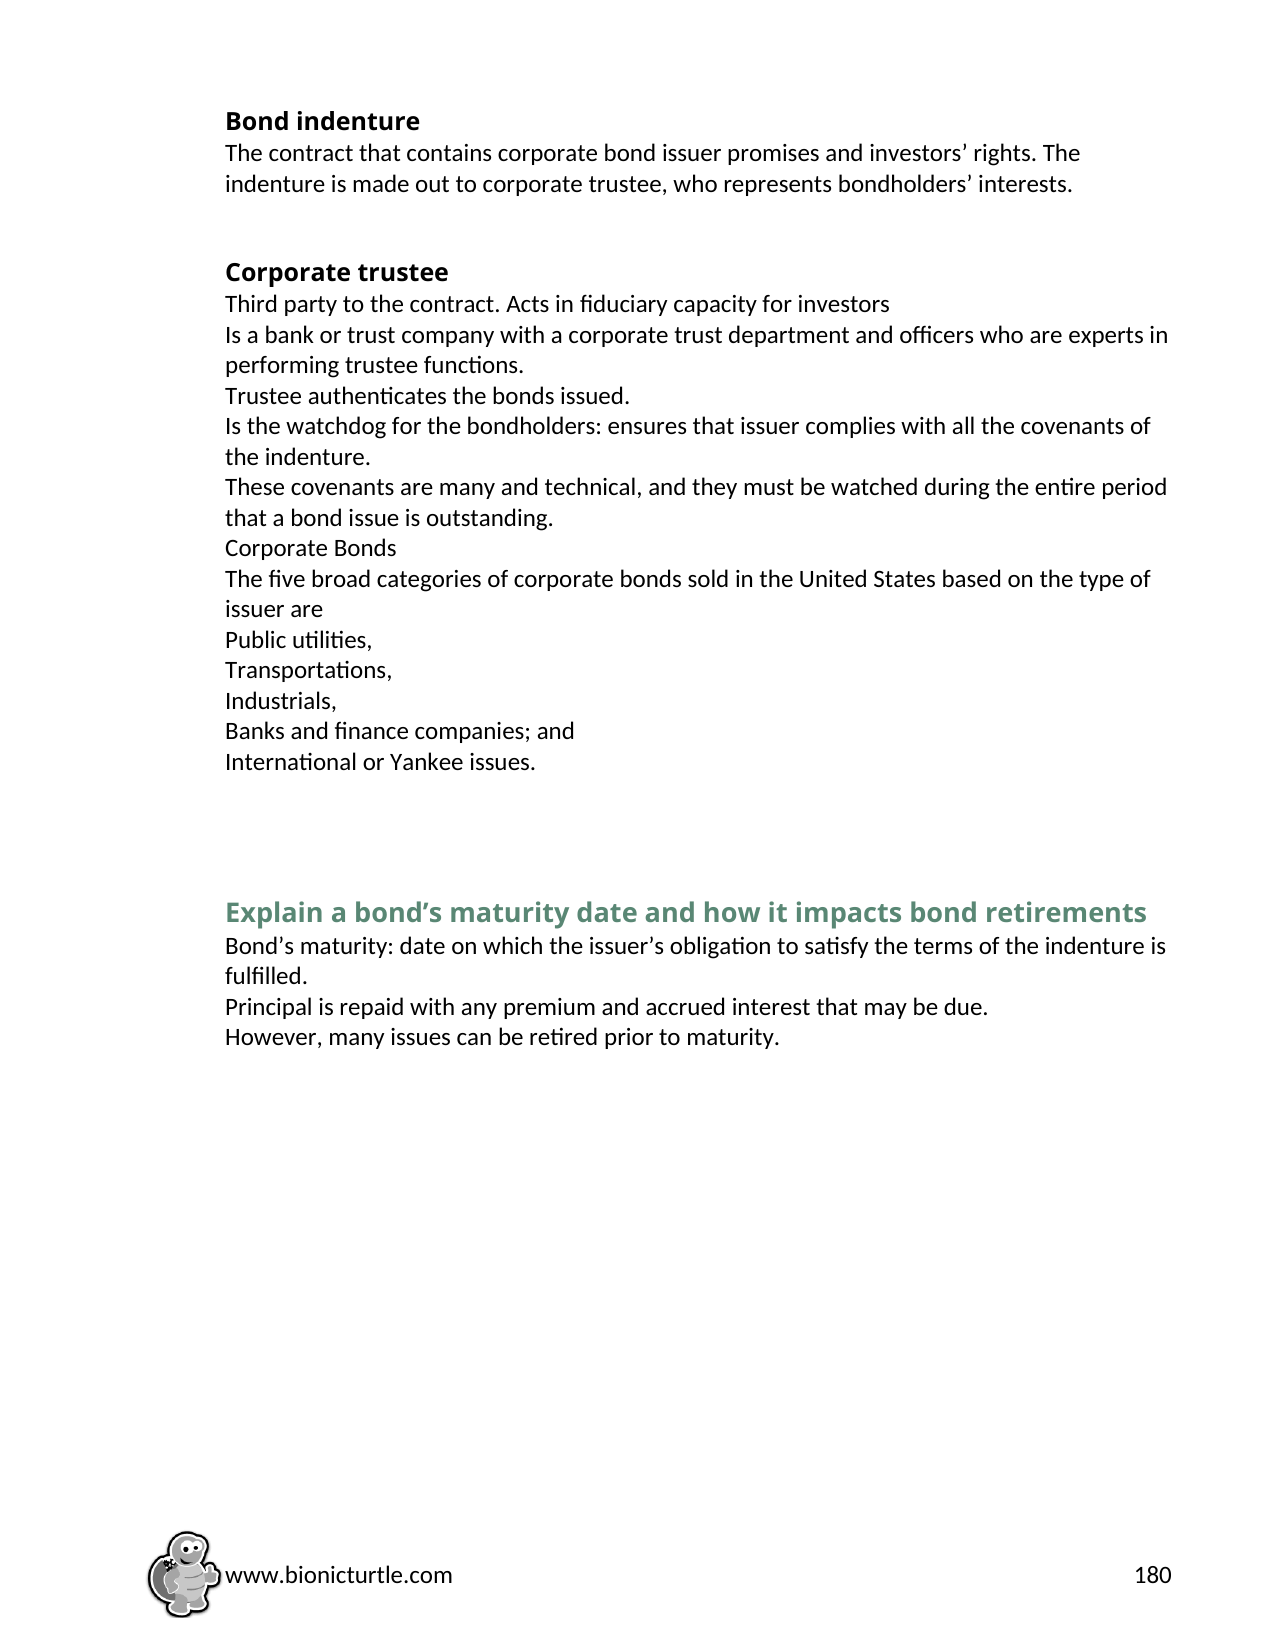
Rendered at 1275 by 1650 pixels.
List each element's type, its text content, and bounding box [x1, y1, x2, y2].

text International or Yankee issues. [225, 746, 1172, 777]
subtitle Explain a bond’s maturity date and how it impacts bond retirements [225, 893, 1172, 930]
text Bond’s maturity: date on which the issuer’s obligation to satisfy the terms of the indenture is fulfilled. [225, 930, 1172, 991]
text Third party to the contract. Acts in ﬁduciary capacity for investors [225, 288, 1172, 319]
text Public utilities, [225, 624, 1172, 654]
text The five broad categories of corporate bonds sold in the United States based on the type of issuer are [225, 563, 1172, 624]
subtitle Corporate trustee [225, 254, 1172, 288]
text The contract that contains corporate bond issuer promises and investors’ rights. The indenture is made out to corporate trustee, who represents bondholders’ interests. [225, 138, 1172, 199]
text However, many issues can be retired prior to maturity. [225, 1022, 1172, 1052]
text Industrials, [225, 685, 1172, 716]
text Principal is repaid with any premium and accrued interest that may be due. [225, 991, 1172, 1022]
text Corporate Bonds [225, 532, 1172, 563]
text These covenants are many and technical, and they must be watched during the entire period that a bond issue is outstanding. [225, 471, 1172, 532]
text Transportations, [225, 654, 1172, 685]
text Is a bank or trust company with a corporate trust department and officers who are experts in performing trustee functions. [225, 319, 1172, 380]
text Is the watchdog for the bondholders: ensures that issuer complies with all the covenants of the indenture. [225, 410, 1172, 471]
text Banks and finance companies; and [225, 716, 1172, 746]
subtitle Bond indenture [225, 103, 1172, 138]
text Trustee authenticates the bonds issued. [225, 380, 1172, 410]
